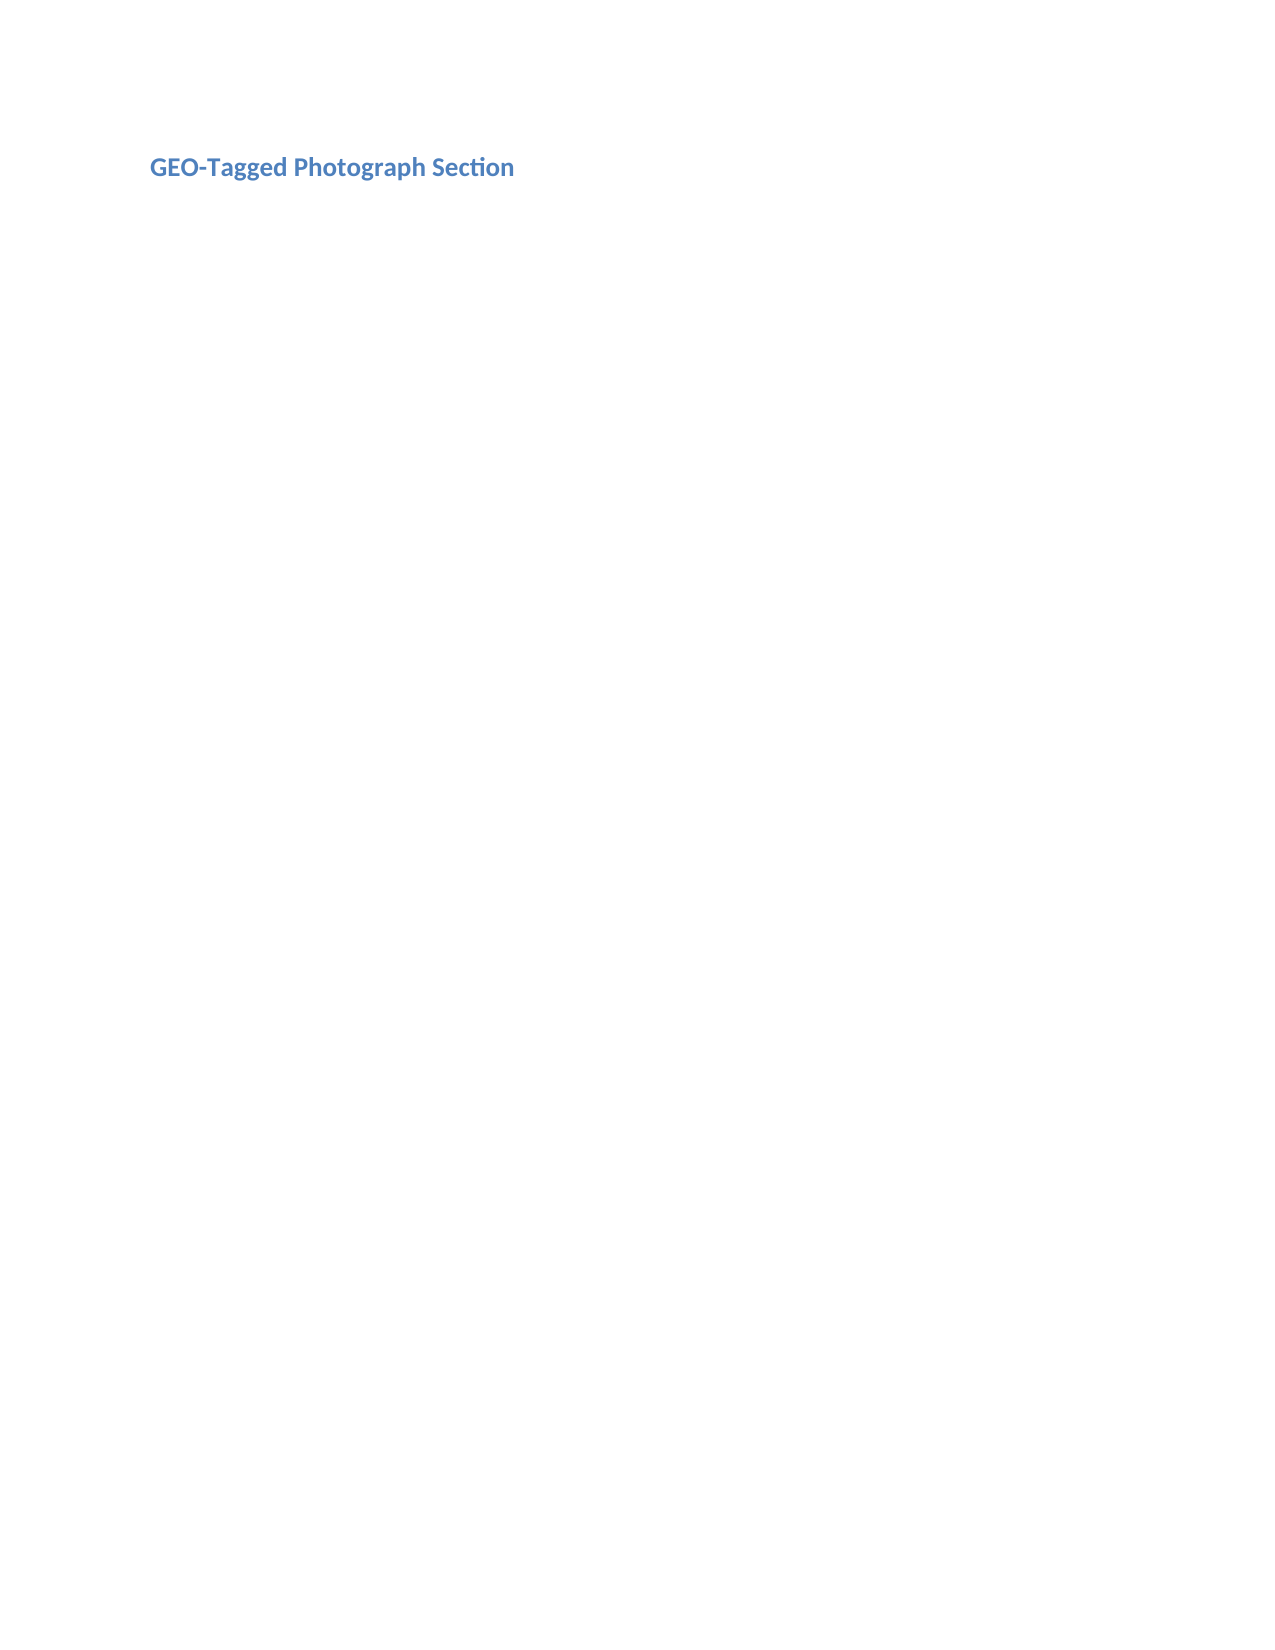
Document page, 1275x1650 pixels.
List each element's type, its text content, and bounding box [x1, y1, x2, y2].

subtitle GEO-Tagged Photograph Section [150, 150, 1125, 183]
